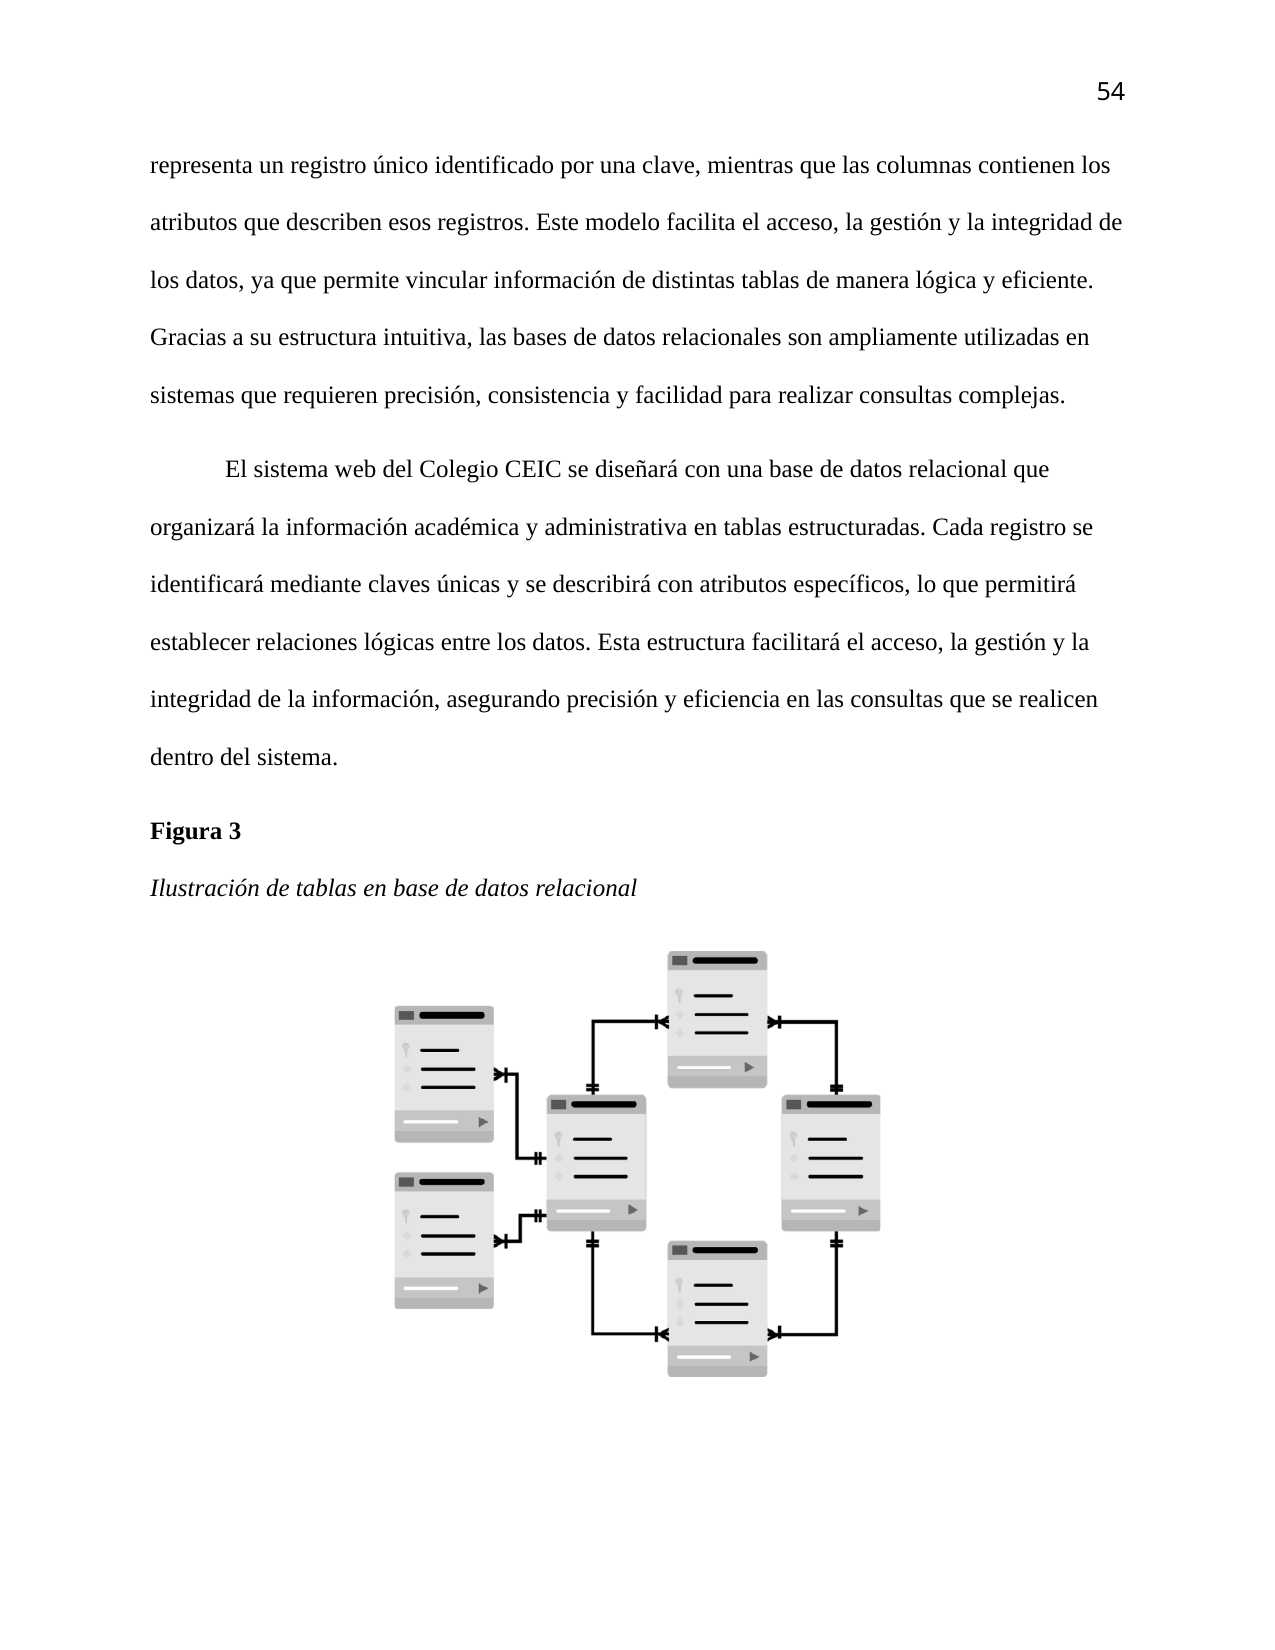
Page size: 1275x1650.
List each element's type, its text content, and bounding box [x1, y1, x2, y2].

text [150, 150, 1125, 409]
text El sistema web del Colegio CEIC se diseñará con una base de datos relacional que organizará la información académica y administrativa en tablas estructuradas. Cada registro se identificará mediante claves únicas y se describirá con atributos específicos, lo que permitirá establecer relaciones lógicas entre los datos. Esta estructura facilitará el acceso, la gestión y la integridad de la información, asegurando precisión y eficiencia en las consultas que se realicen dentro del sistema. [150, 454, 1125, 770]
text Figura 3 Ilustración de tablas en base de datos relacional [150, 816, 1125, 902]
